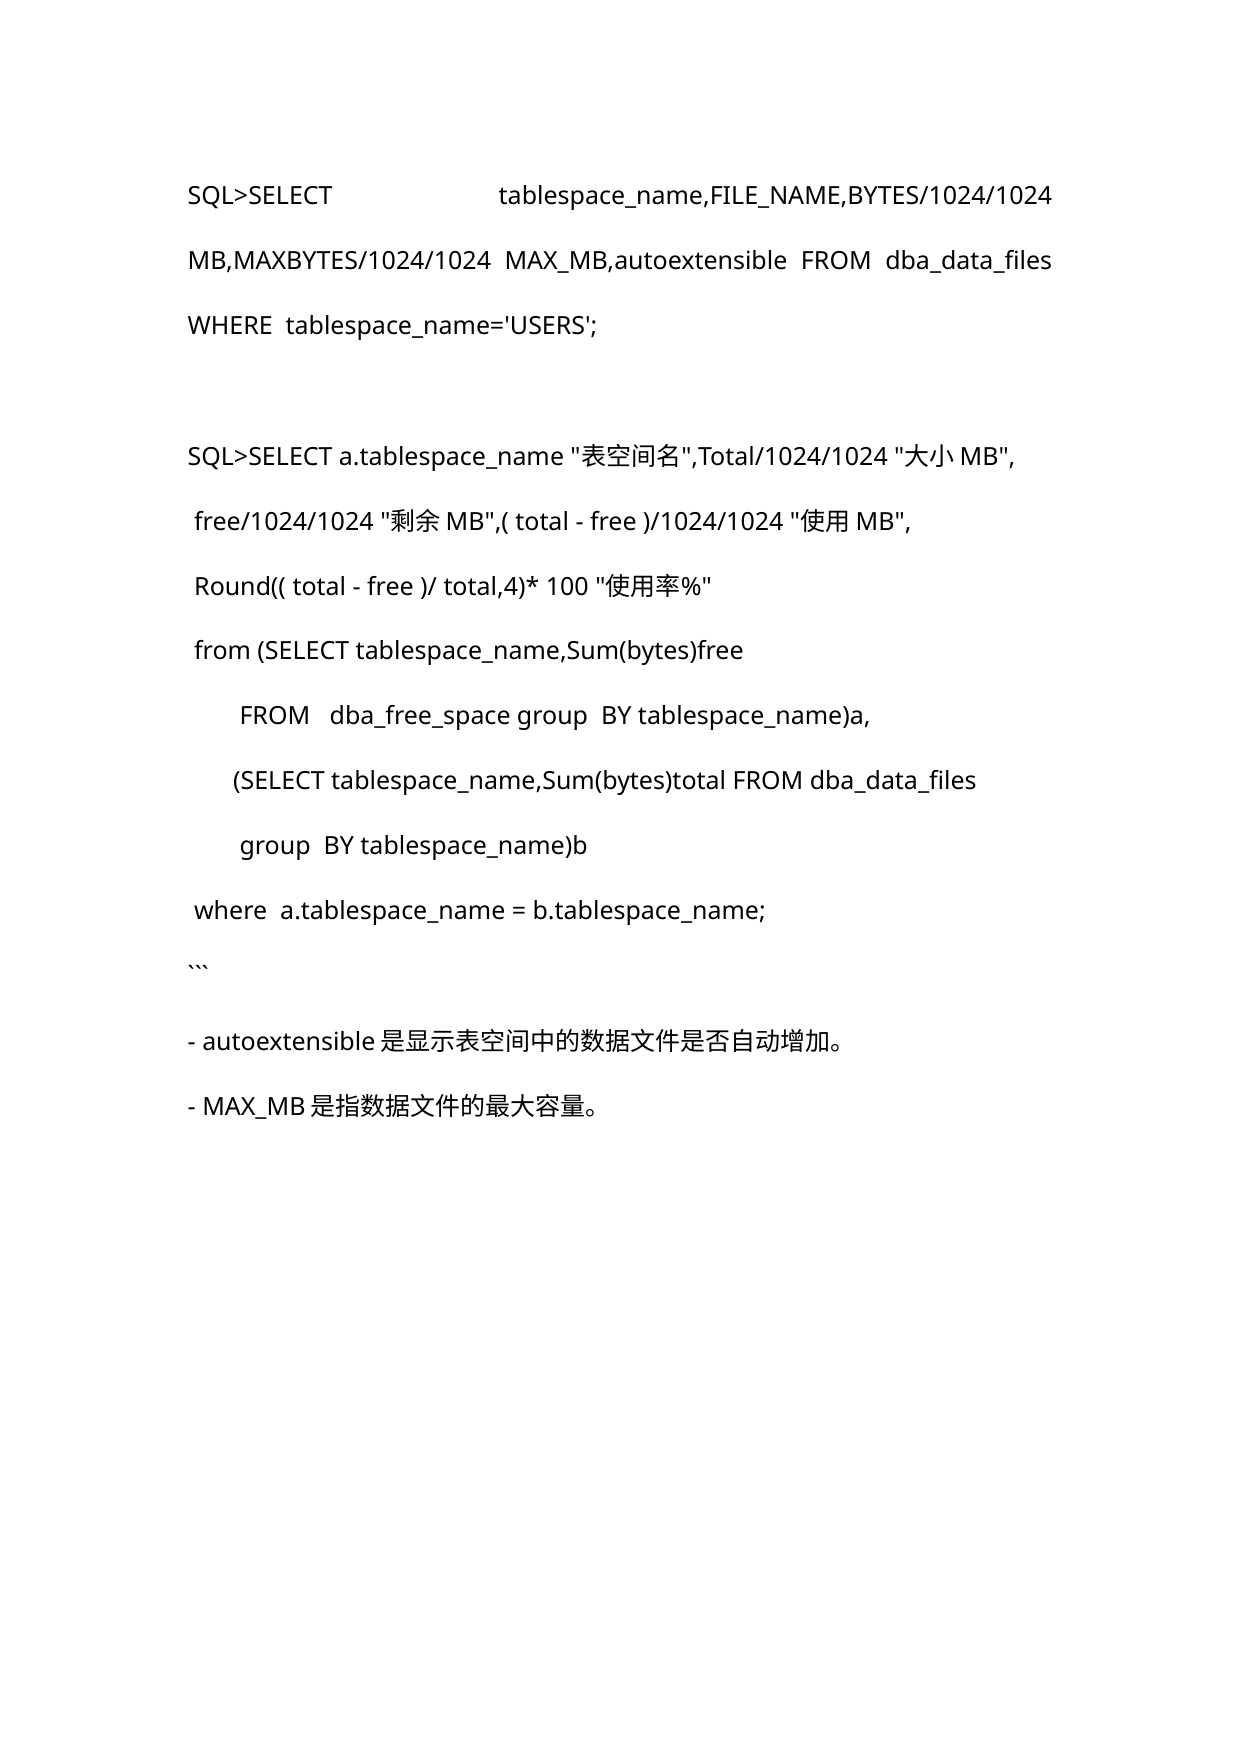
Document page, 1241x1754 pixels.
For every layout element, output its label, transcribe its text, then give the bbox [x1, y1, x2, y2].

text from (SELECT tablespace_name,Sum(bytes)free [187, 617, 1053, 682]
text group BY tablespace_name)b [187, 812, 1053, 877]
text SQL>SELECT tablespace_name,FILE_NAME,BYTES/1024/1024 MB,MAXBYTES/1024/1024 MAX_MB,autoextensible FROM dba_data_files WHERE tablespace_name='USERS'; [187, 162, 1053, 357]
text SQL>SELECT a.tablespace_name "表空间名",Total/1024/1024 "大小MB", [187, 422, 1053, 487]
text (SELECT tablespace_name,Sum(bytes)total FROM dba_data_files [187, 747, 1053, 812]
text - MAX_MB是指数据文件的最大容量。 [187, 1072, 1053, 1137]
text Round(( total - free )/ total,4)* 100 "使用率%" [187, 552, 1053, 617]
text free/1024/1024 "剩余MB",( total - free )/1024/1024 "使用MB", [187, 487, 1053, 552]
text where a.tablespace_name = b.tablespace_name; [187, 877, 1053, 942]
text ``` [187, 942, 1053, 1007]
text FROM dba_free_space group BY tablespace_name)a, [187, 682, 1053, 747]
text - autoextensible是显示表空间中的数据文件是否自动增加。 [187, 1007, 1053, 1072]
